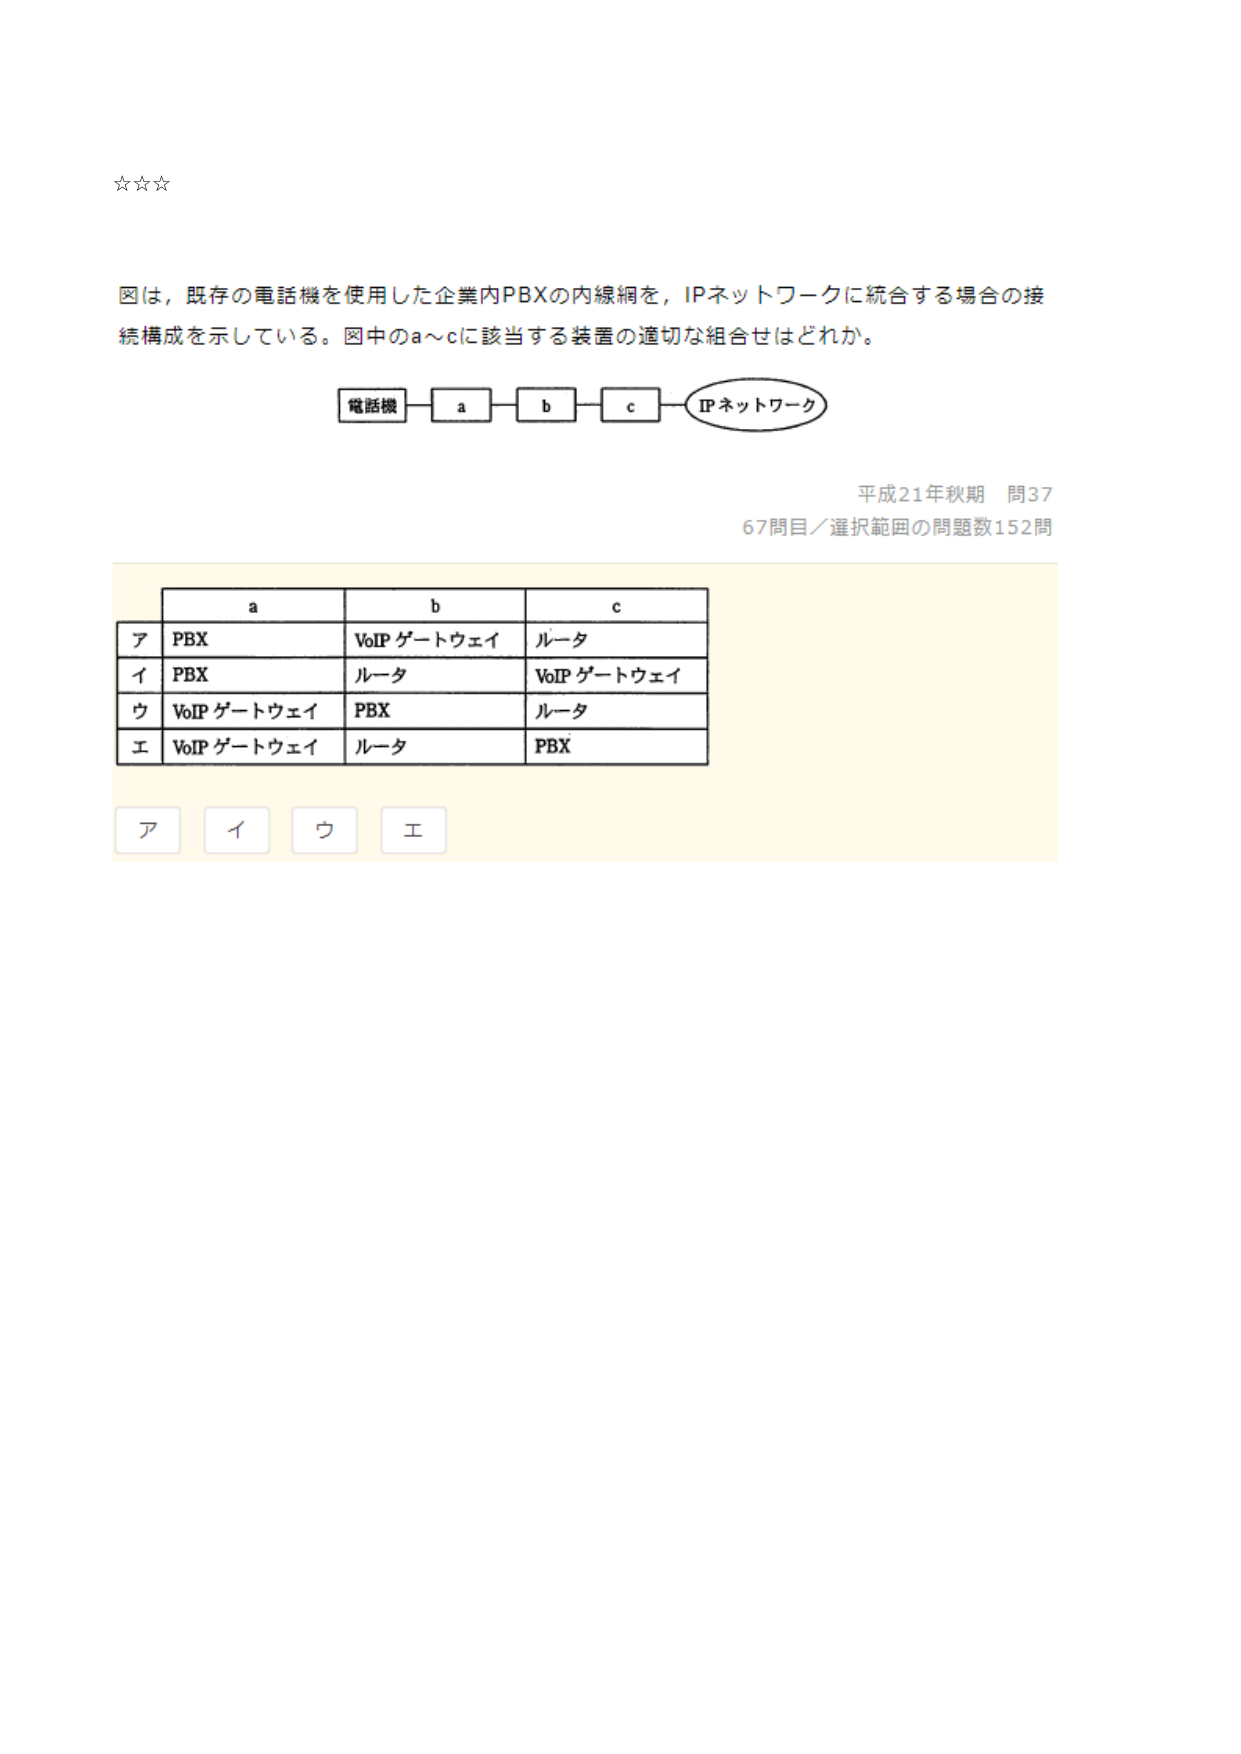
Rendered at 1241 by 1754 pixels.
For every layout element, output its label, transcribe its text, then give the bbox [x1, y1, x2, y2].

text ☆☆☆ [112, 164, 1128, 202]
picture [112, 277, 1058, 862]
